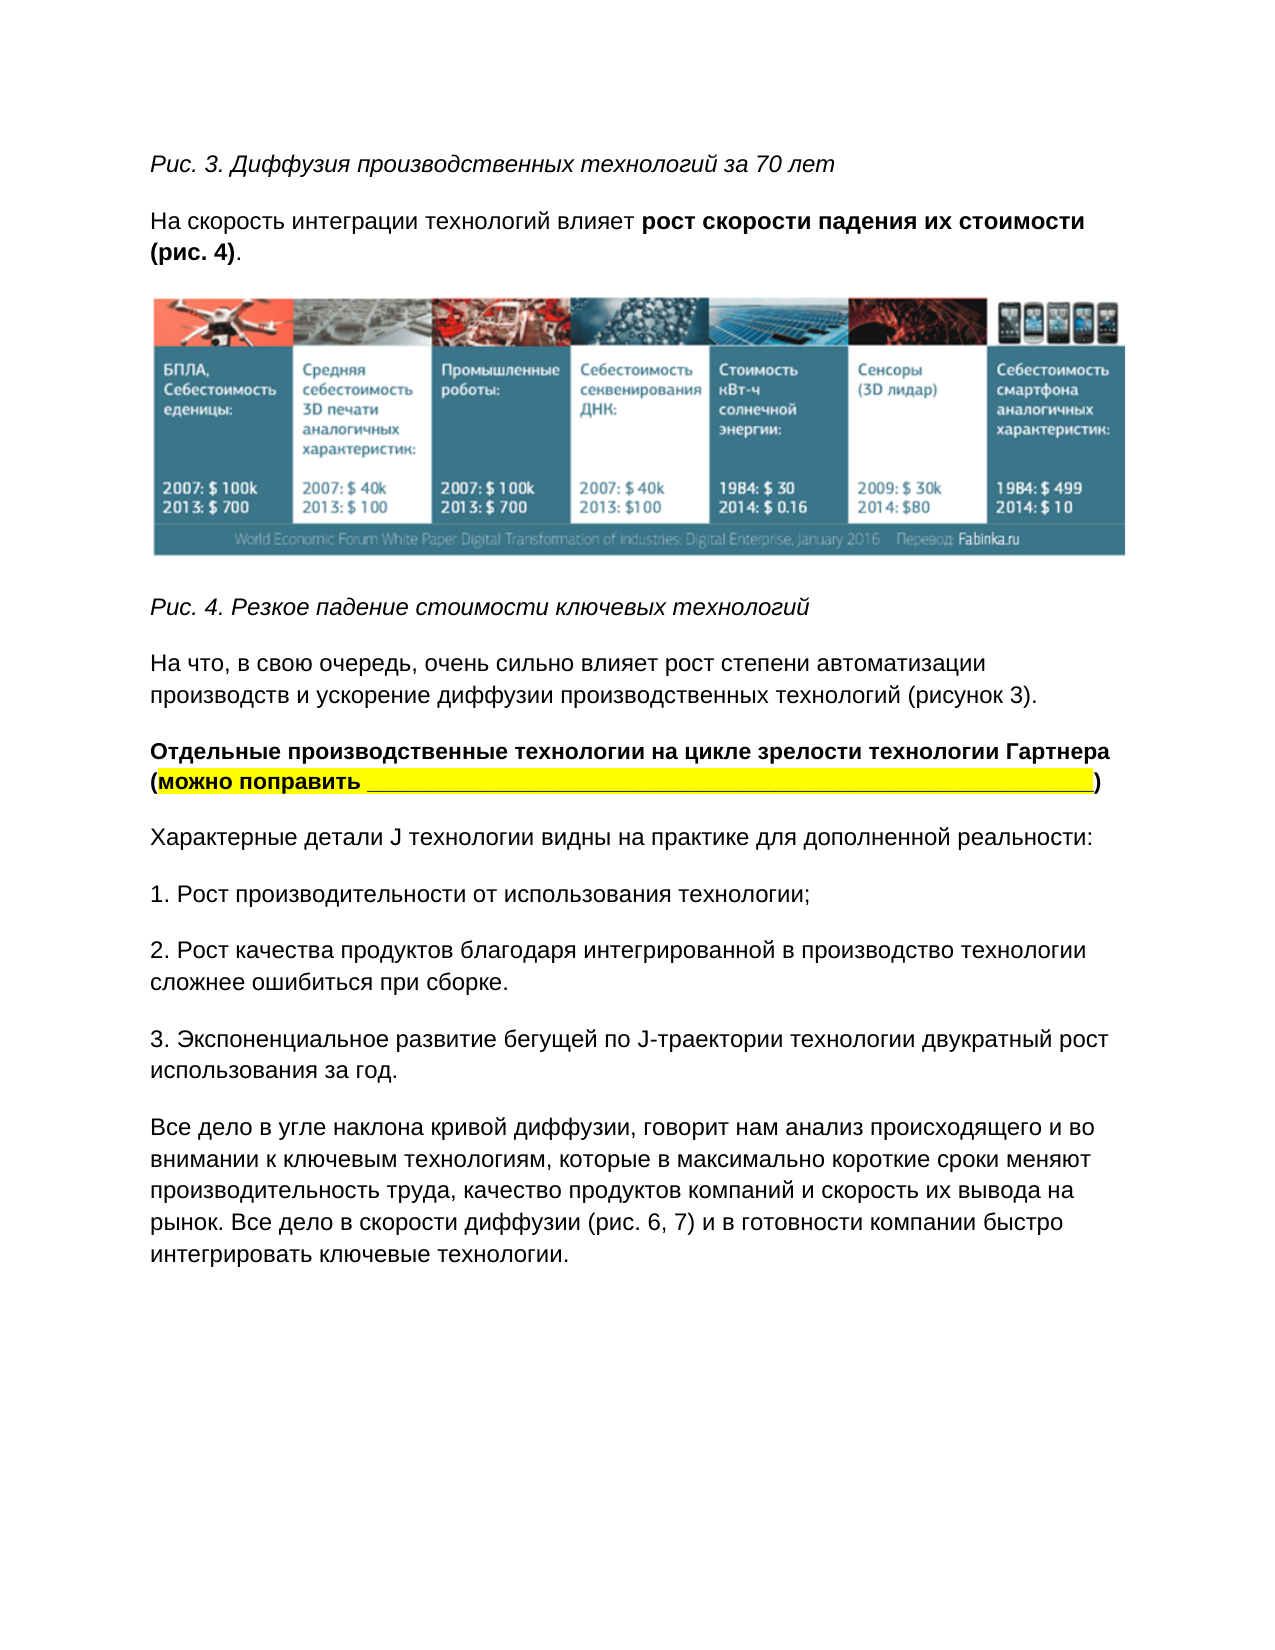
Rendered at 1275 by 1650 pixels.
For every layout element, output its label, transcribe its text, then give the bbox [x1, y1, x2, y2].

text Все дело в угле наклона кривой диффузии, говорит нам анализ происходящего и во внимании к ключевым технологиям, которые в максимально короткие сроки меняют производительность труда, качество продуктов компаний и скорость их вывода на рынок. Все дело в скорости диффузии (рис. 6, 7) и в готовности компании быстро интегрировать ключевые технологии. [150, 1113, 1125, 1267]
text Рис. 4. Резкое падение стоимости ключевых технологий [150, 593, 1125, 620]
text Характерные детали J технологии видны на практике для дополненной реальности: [150, 823, 1125, 851]
text Рис. 3. Диффузия производственных технологий за 70 лет [150, 150, 1125, 178]
text 1. Рост производительности от использования технологии; [150, 880, 1125, 907]
text 2. Рост качества продуктов благодаря интегрированной в производство технологии сложнее ошибиться при сборке. [150, 936, 1125, 996]
text 3. Экспоненциальное развитие бегущей по J-траектории технологии двукратный рост использования за год. [150, 1025, 1125, 1084]
text На скорость интеграции технологий влияет рост скорости падения их стоимости (рис. 4). [150, 207, 1125, 266]
picture [150, 295, 1125, 564]
text На что, в свою очередь, очень сильно влияет рост степени автоматизации производств и ускорение диффузии производственных технологий (рисунок 3). [150, 649, 1125, 708]
text Отдельные производственные технологии на цикле зрелости технологии Гартнера (можно поправить _________________________________________________________) [150, 738, 1125, 794]
